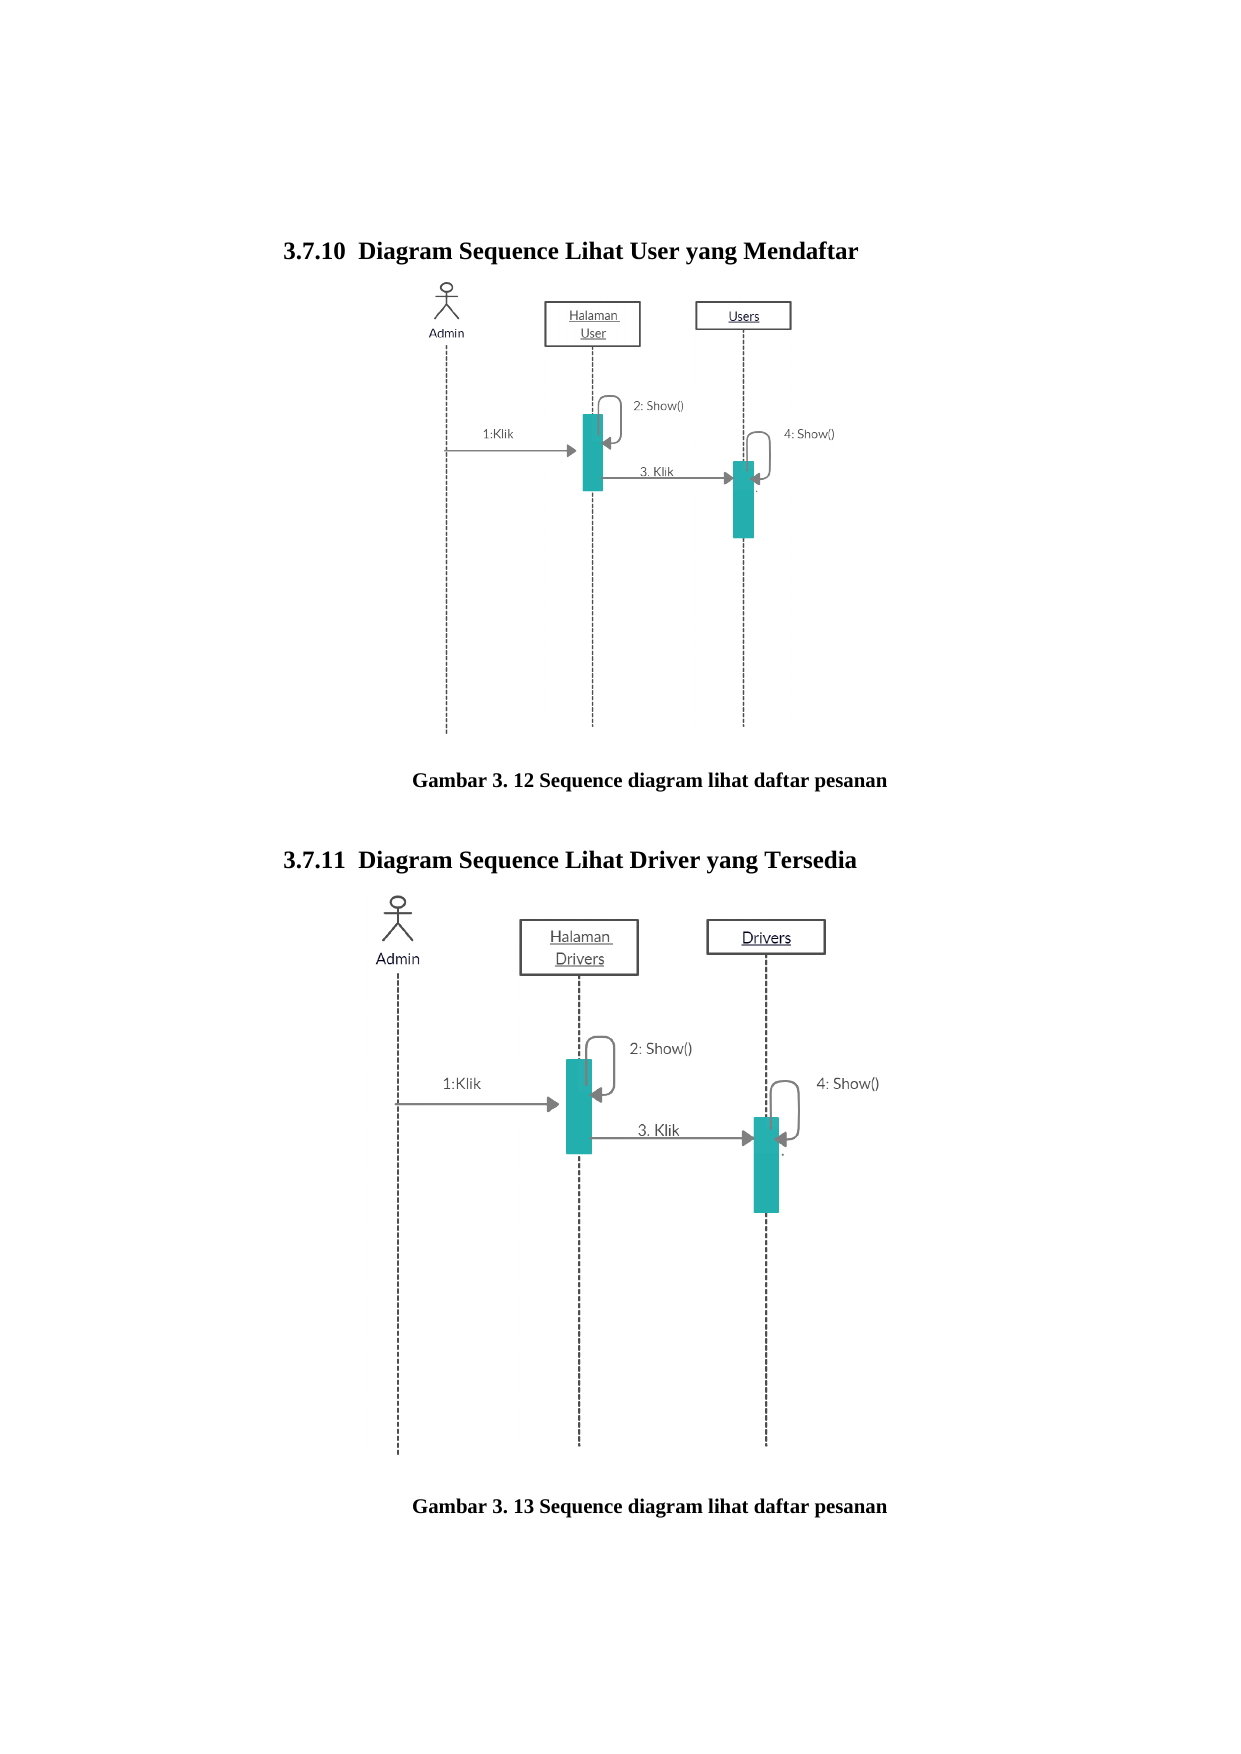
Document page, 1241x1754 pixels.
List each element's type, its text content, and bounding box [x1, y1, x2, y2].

text Gambar 3. 13 Sequence diagram lihat daftar pesanan [236, 1494, 1063, 1518]
subtitle Diagram Sequence Lihat Driver yang Tersedia [283, 845, 1063, 873]
subtitle Diagram Sequence Lihat User yang Mendaftar [283, 236, 1063, 265]
picture [346, 873, 953, 1480]
picture [404, 265, 894, 754]
text Gambar 3. 12 Sequence diagram lihat daftar pesanan [236, 768, 1063, 792]
